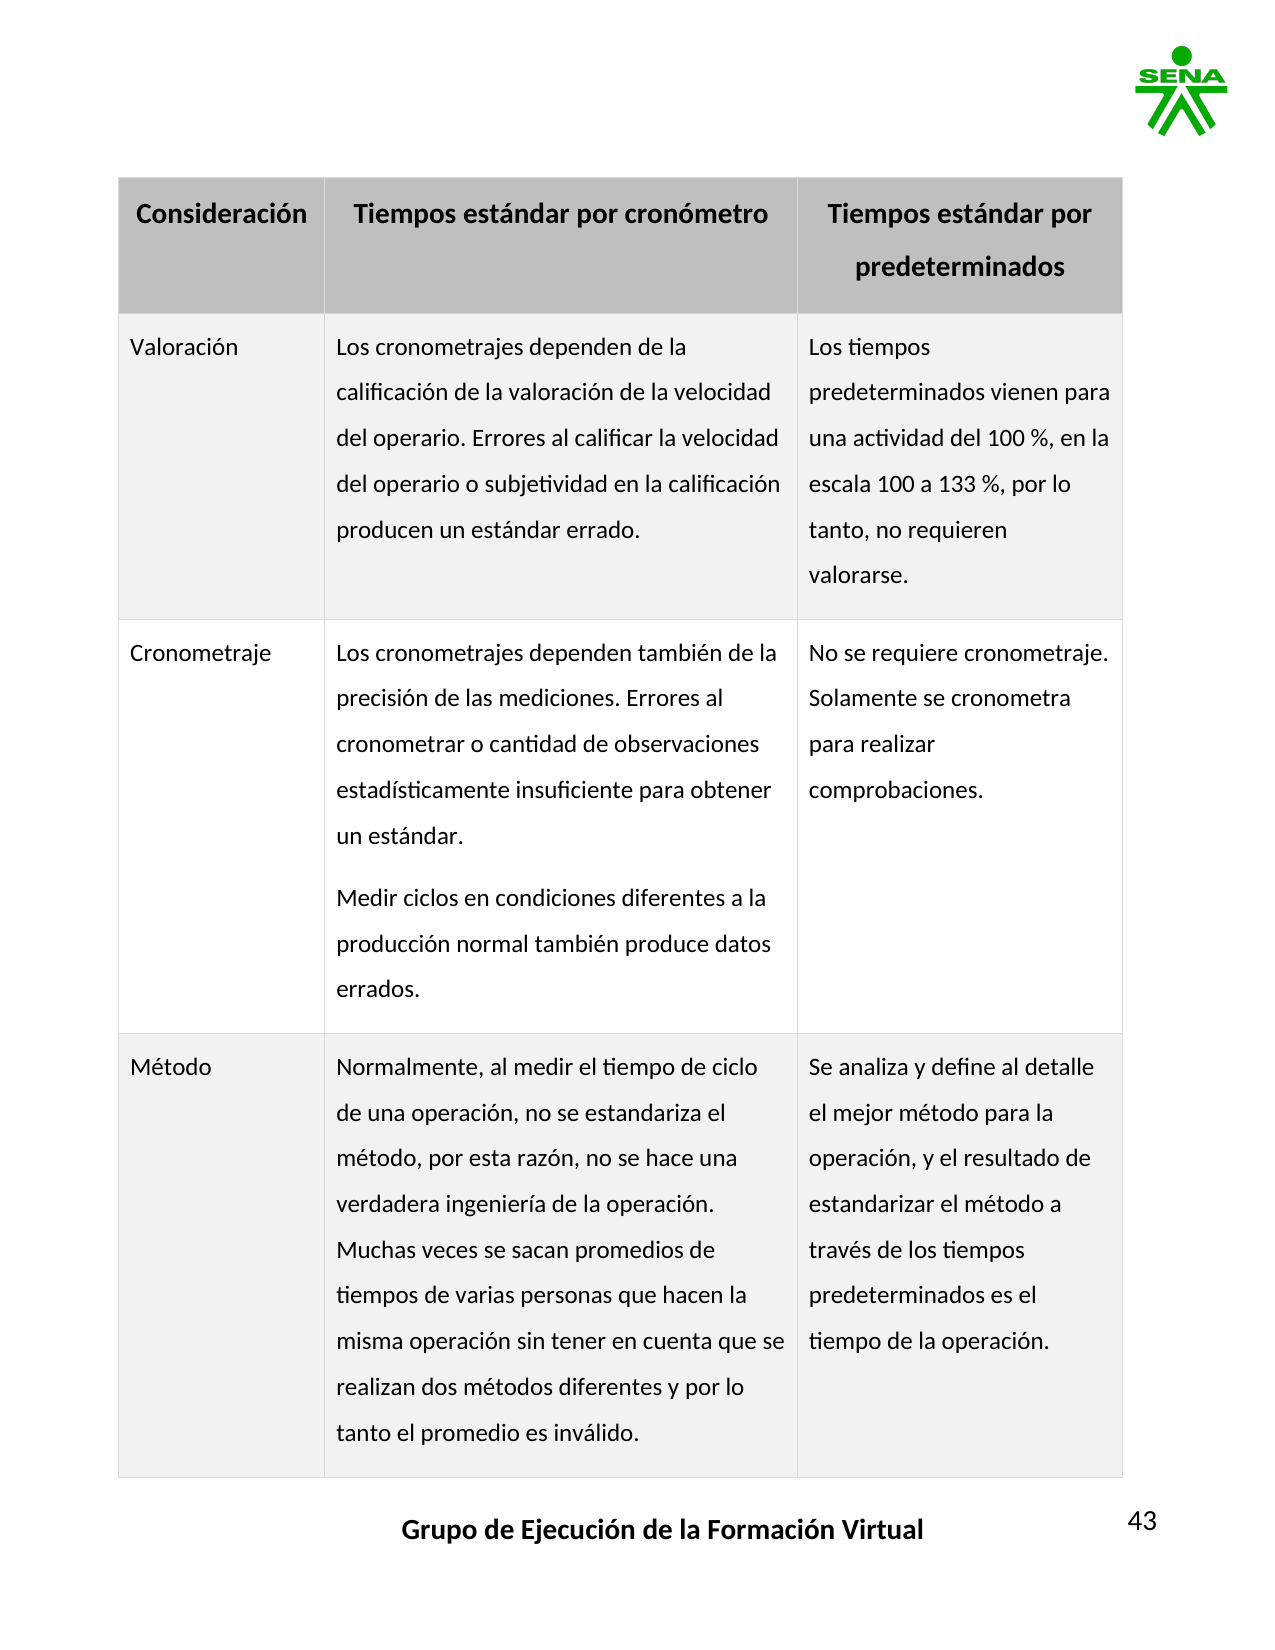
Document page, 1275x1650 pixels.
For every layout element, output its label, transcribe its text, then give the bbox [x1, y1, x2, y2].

table_cell Se analiza y define al detalle el mejor método para la operación, y el resultado de estandarizar el método a través de los tiempos predeterminados es el tiempo de la operación. [798, 1034, 1122, 1477]
table_cell Los cronometrajes dependen también de la precisión de las mediciones. Errores al cronometrar o cantidad de observaciones estadísticamente insuficiente para obtener un estándar. Medir ciclos en condiciones diferentes a la producción normal también produce datos errados. [325, 620, 797, 1033]
table_cell Normalmente, al medir el tiempo de ciclo de una operación, no se estandariza el método, por esta razón, no se hace una verdadera ingeniería de la operación. Muchas veces se sacan promedios de tiempos de varias personas que hacen la misma operación sin tener en cuenta que se realizan dos métodos diferentes y por lo tanto el promedio es inválido. [325, 1034, 797, 1477]
table_header Tiempos estándar por predeterminados [798, 178, 1122, 313]
table_cell Método [119, 1034, 324, 1477]
table_cell No se requiere cronometraje. Solamente se cronometra para realizar comprobaciones. [798, 620, 1122, 1033]
table_cell Valoración [119, 314, 324, 619]
table_cell Cronometraje [119, 620, 324, 1033]
table_cell Los cronometrajes dependen de la calificación de la valoración de la velocidad del operario. Errores al calificar la velocidad del operario o subjetividad en la calificación producen un estándar errado. [325, 314, 797, 619]
table_header Consideración [119, 178, 324, 313]
table_cell Los tiempos predeterminados vienen para una actividad del 100 %, en la escala 100 a 133 %, por lo tanto, no requieren valorarse. [798, 314, 1122, 619]
picture [1135, 46, 1228, 136]
table_header Tiempos estándar por cronómetro [325, 178, 797, 313]
